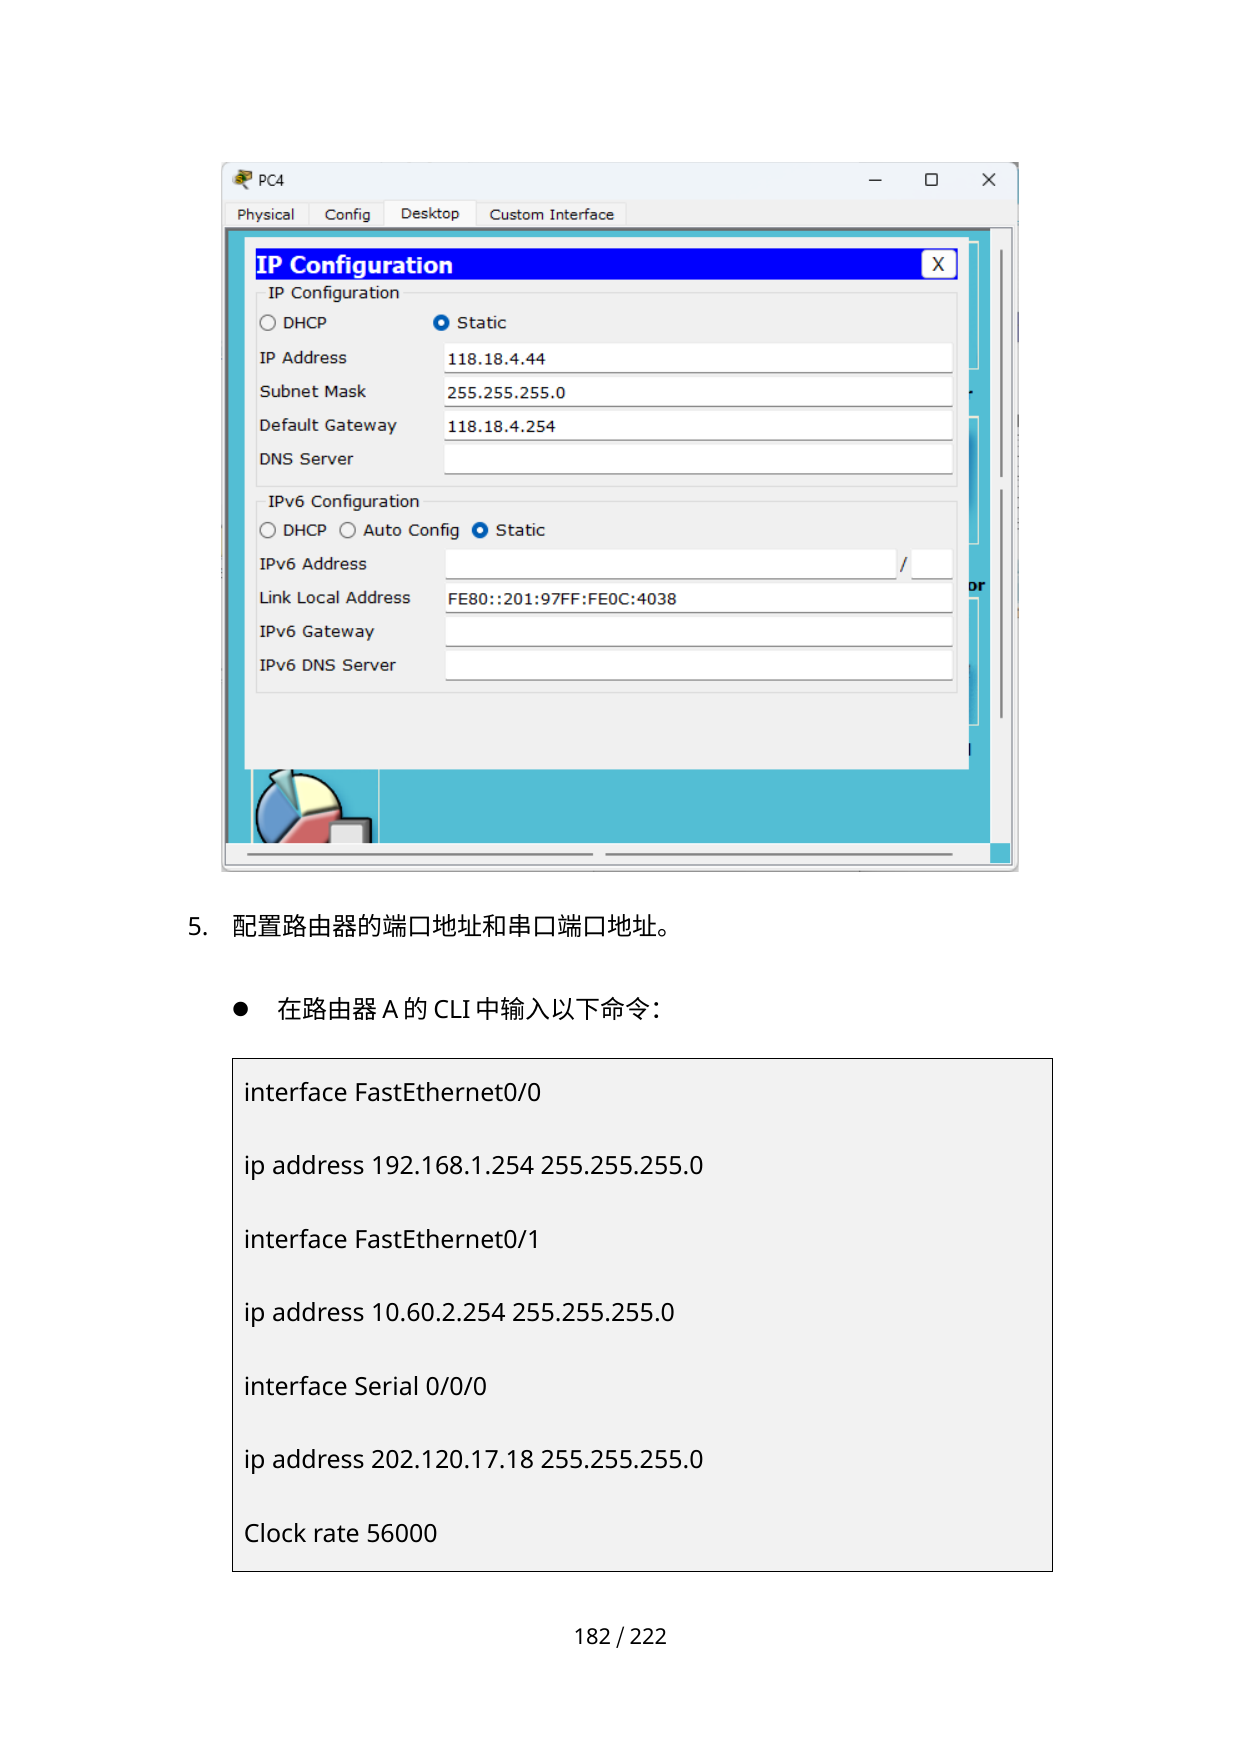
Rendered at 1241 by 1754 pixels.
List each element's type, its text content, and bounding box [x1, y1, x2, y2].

picture [221, 162, 1019, 872]
list 在路由器A的CLI中输入以下命令： [231, 975, 1053, 1040]
list 配置路由器的端口地址和串口端口地址。 [187, 892, 1053, 957]
table_header interface FastEthernet0/0 ip address 192.168.1.254 255.255.255.0 interface FastEthernet0/1 ip address 10.60.2.254 255.255.255.0 interface Serial 0/0/0 ip address 202.120.17.18 255.255.255.0 Clock rate 56000 [233, 1059, 1052, 1571]
